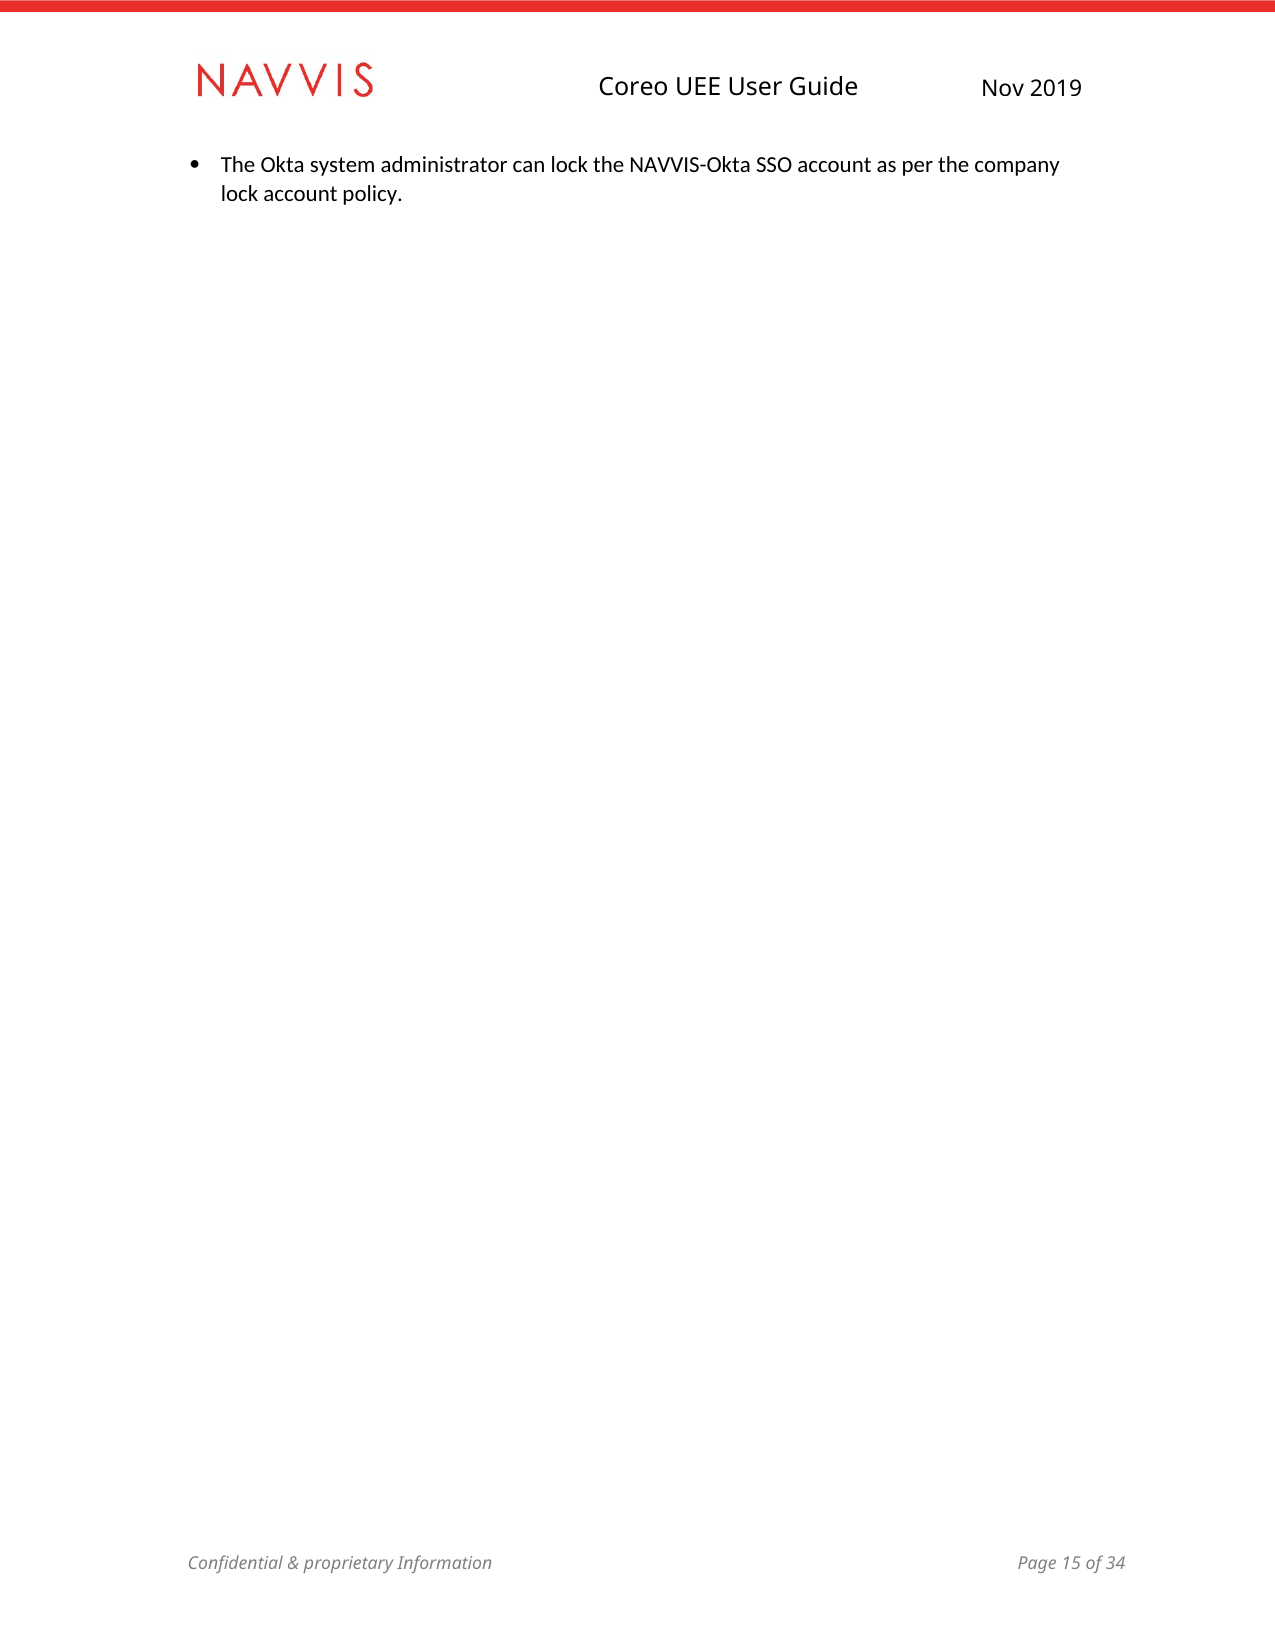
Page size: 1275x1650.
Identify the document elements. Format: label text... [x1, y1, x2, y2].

picture [187, 55, 383, 104]
text The Okta system administrator can lock the NAVVIS-Okta SSO account as per the company lock account policy. [191, 150, 1087, 207]
